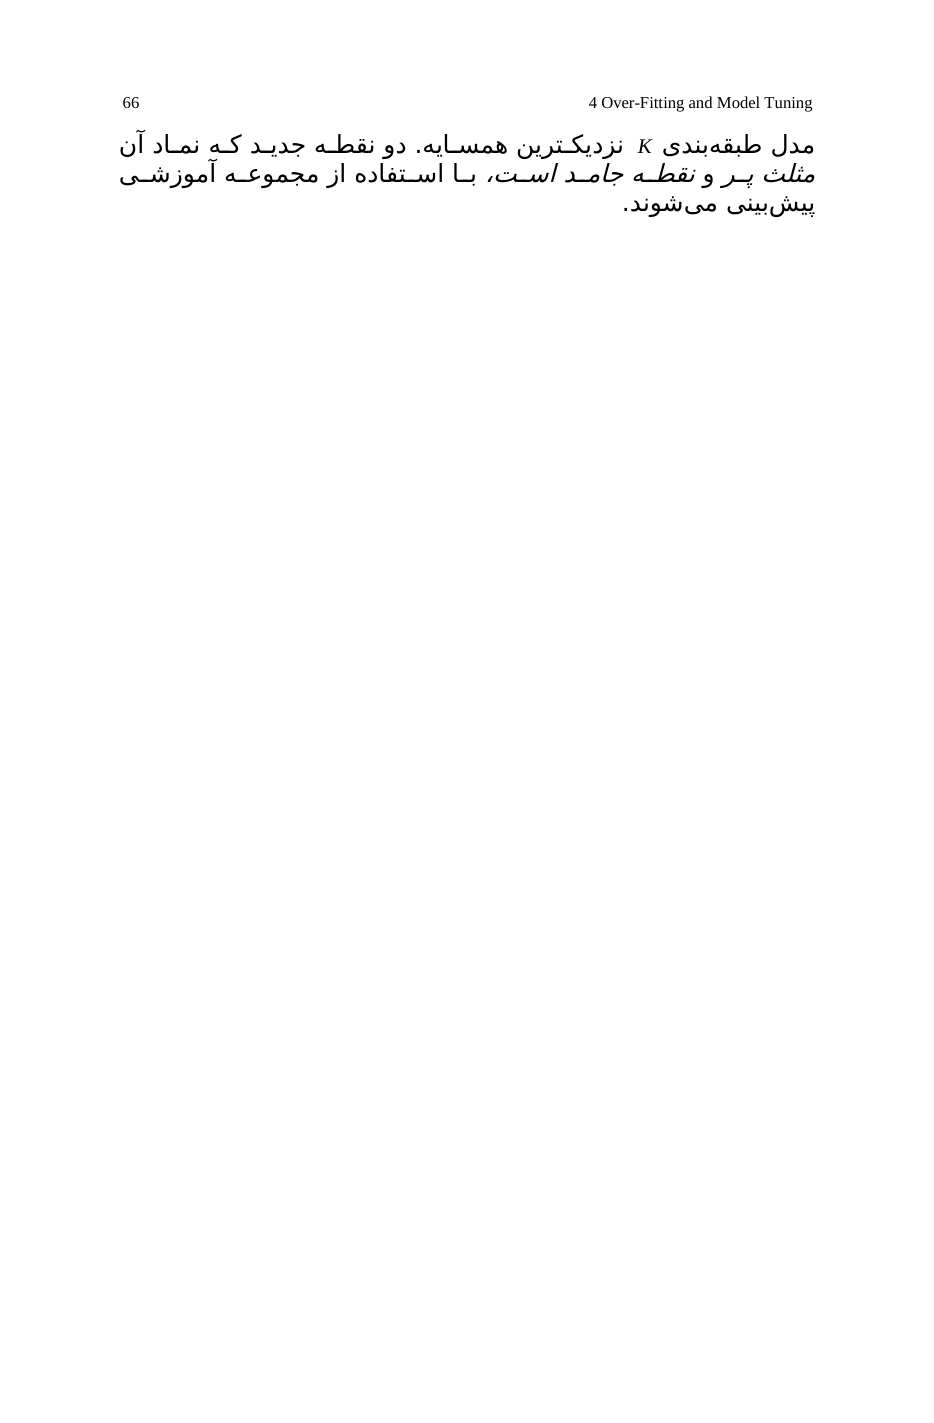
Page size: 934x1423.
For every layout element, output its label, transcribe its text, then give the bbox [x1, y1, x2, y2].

text مدل طبقه‌بندی K نزدیکترین همسایه. دو نقطه جدید که نماد آن مثلث پر و نقطه جامد است، با استفاده از مجموعه آموزشی پیش‌بینی می‌شوند. [119, 130, 815, 217]
